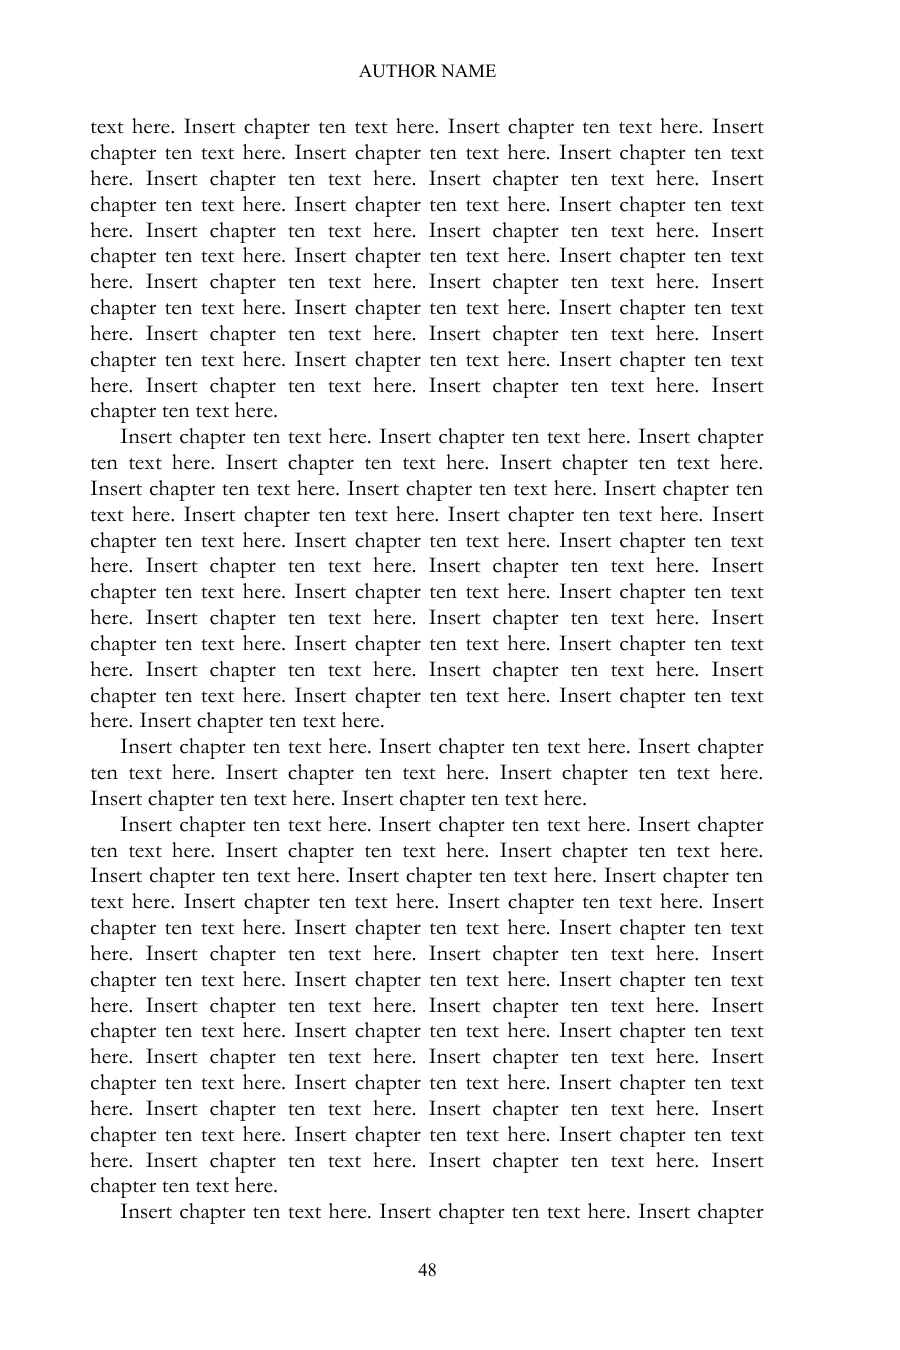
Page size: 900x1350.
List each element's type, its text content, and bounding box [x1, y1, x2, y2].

text Insert chapter ten text here. Insert chapter ten text here. Insert chapter ten text here. Insert chapter ten text here. Insert chapter ten text here. Insert chapter ten text here. Insert chapter ten text here. Insert chapter ten text here. Insert chapter ten text here. Insert chapter ten text here. Insert chapter ten text here. Insert chapter ten text here. Insert chapter ten text here. Insert chapter ten text here. Insert chapter ten text here. Insert chapter ten text here. Insert chapter ten text here. Insert chapter ten text here. Insert chapter ten text here. Insert chapter ten text here. Insert chapter ten text here. Insert chapter ten text here. Insert chapter ten text here. Insert chapter ten text here. Insert chapter ten text here. Insert chapter ten text here. Insert chapter ten text here. Insert chapter ten text here. Insert chapter ten text here. [90, 424, 765, 734]
text Insert chapter ten text here. Insert chapter ten text here. Insert chapter ten text here. Insert chapter ten text here. Insert chapter ten text here. Insert chapter ten text here. Insert chapter ten text here. [90, 734, 765, 811]
